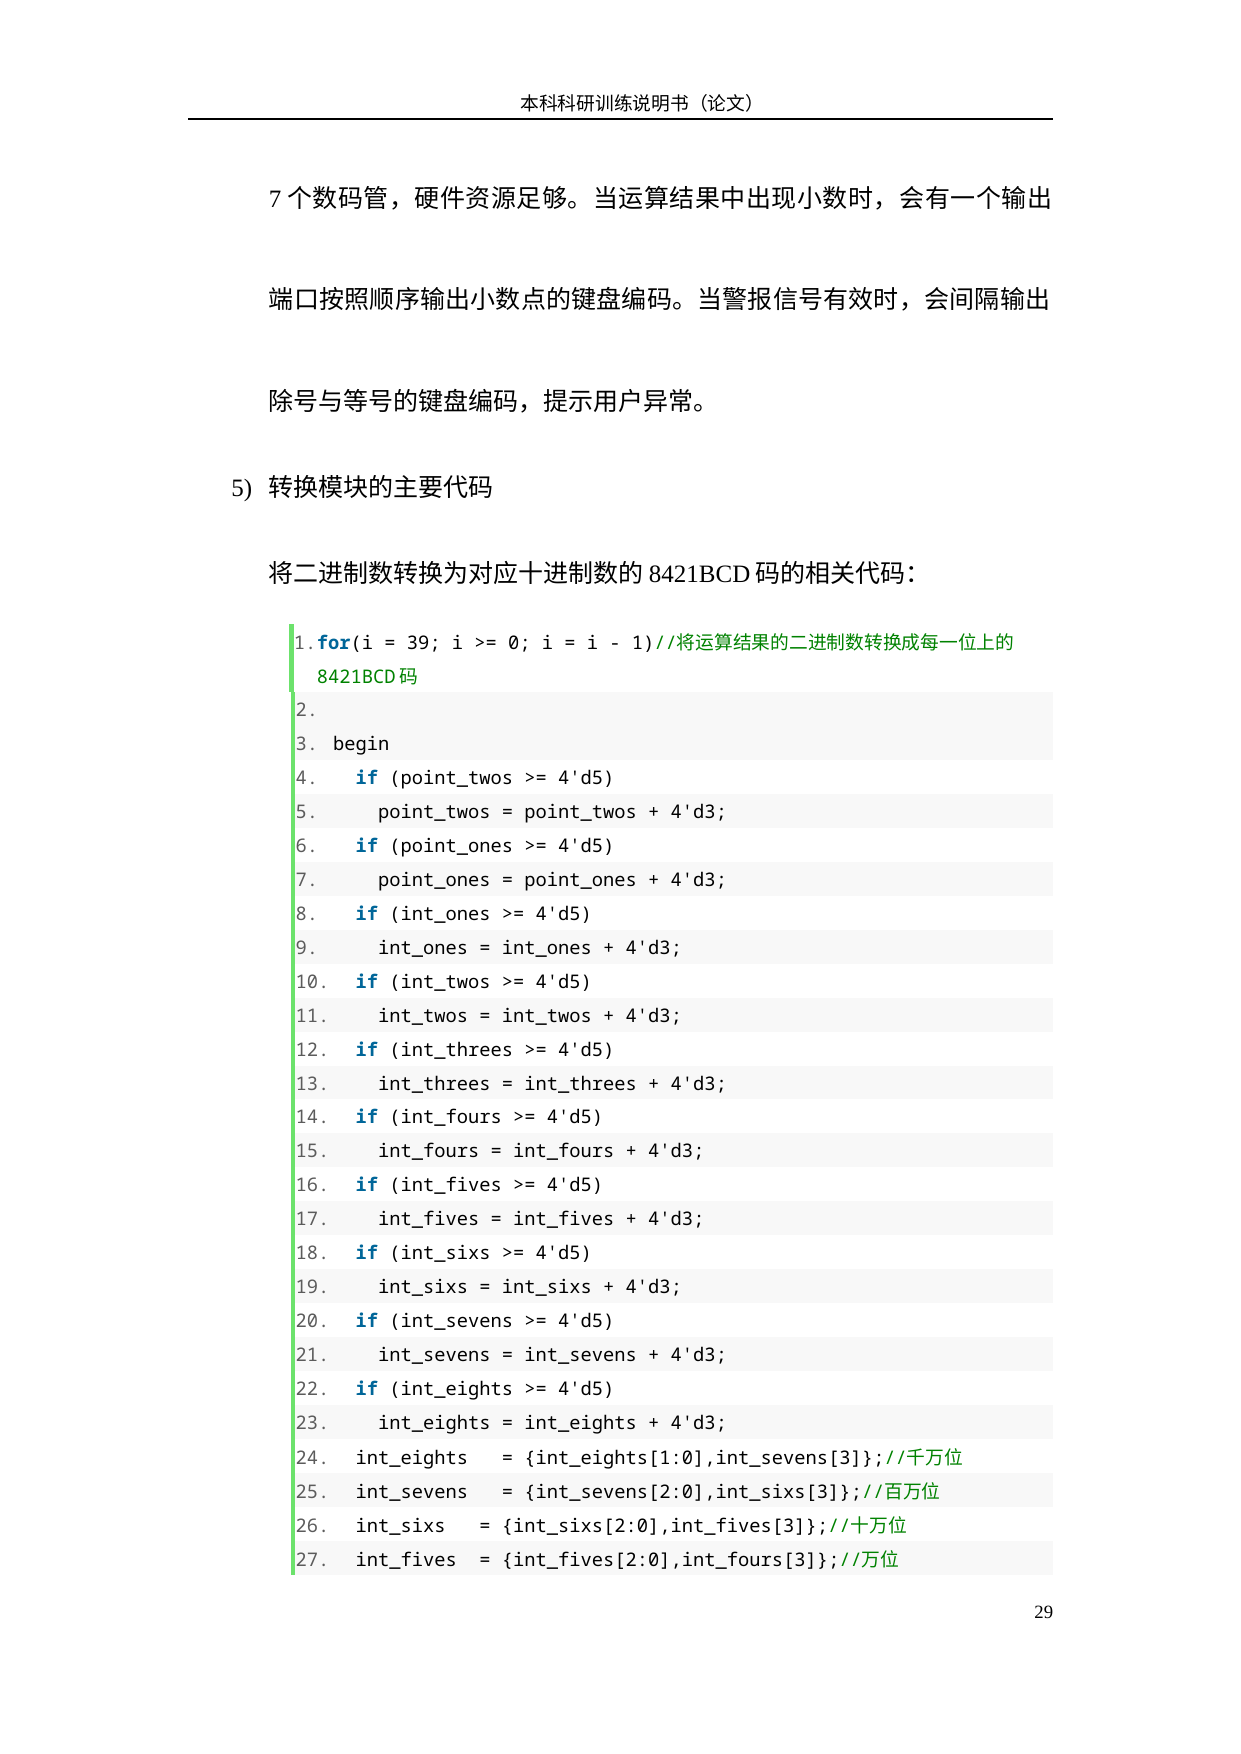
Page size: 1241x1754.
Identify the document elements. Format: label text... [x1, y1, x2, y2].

list if (point_twos >= 4'd5) [295, 760, 1053, 794]
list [231, 162, 1053, 434]
list int_eights = {int_eights[1:0],int_sevens[3]};//千万位 [295, 1439, 1053, 1473]
list int_sixs = {int_sixs[2:0],int_fives[3]};//十万位 [295, 1507, 1053, 1541]
list point_ones = point_ones + 4'd3; [295, 862, 1053, 896]
list int_ones = int_ones + 4'd3; [295, 930, 1053, 964]
list if (int_sixs >= 4'd5) [295, 1235, 1053, 1269]
list for(i = 39; i >= 0; i = i - 1)//将运算结果的二进制数转换成每一位上的8421BCD码 [294, 624, 1053, 692]
list int_fives = int_fives + 4'd3; [295, 1201, 1053, 1235]
list if (int_fours >= 4'd5) [295, 1099, 1053, 1133]
list int_eights = int_eights + 4'd3; [295, 1405, 1053, 1439]
list 转换模块的主要代码 [231, 452, 1053, 520]
list begin [295, 726, 1053, 760]
list if (int_ones >= 4'd5) [295, 896, 1053, 930]
list point_twos = point_twos + 4'd3; [295, 794, 1053, 828]
list int_sevens = int_sevens + 4'd3; [295, 1337, 1053, 1371]
list if (int_fives >= 4'd5) [295, 1167, 1053, 1201]
list if (int_sevens >= 4'd5) [295, 1303, 1053, 1337]
list int_fours = int_fours + 4'd3; [295, 1133, 1053, 1167]
list if (int_twos >= 4'd5) [295, 964, 1053, 998]
text 将二进制数转换为对应十进制数的8421BCD码的相关代码： [269, 538, 1053, 606]
list int_sixs = int_sixs + 4'd3; [295, 1269, 1053, 1303]
list if (point_ones >= 4'd5) [295, 828, 1053, 862]
list int_sevens = {int_sevens[2:0],int_sixs[3]};//百万位 [295, 1473, 1053, 1507]
list int_threes = int_threes + 4'd3; [295, 1066, 1053, 1099]
list int_twos = int_twos + 4'd3; [295, 998, 1053, 1032]
list if (int_threes >= 4'd5) [295, 1032, 1053, 1066]
list if (int_eights >= 4'd5) [295, 1371, 1053, 1405]
list int_fives = {int_fives[2:0],int_fours[3]};//万位 [295, 1541, 1053, 1575]
